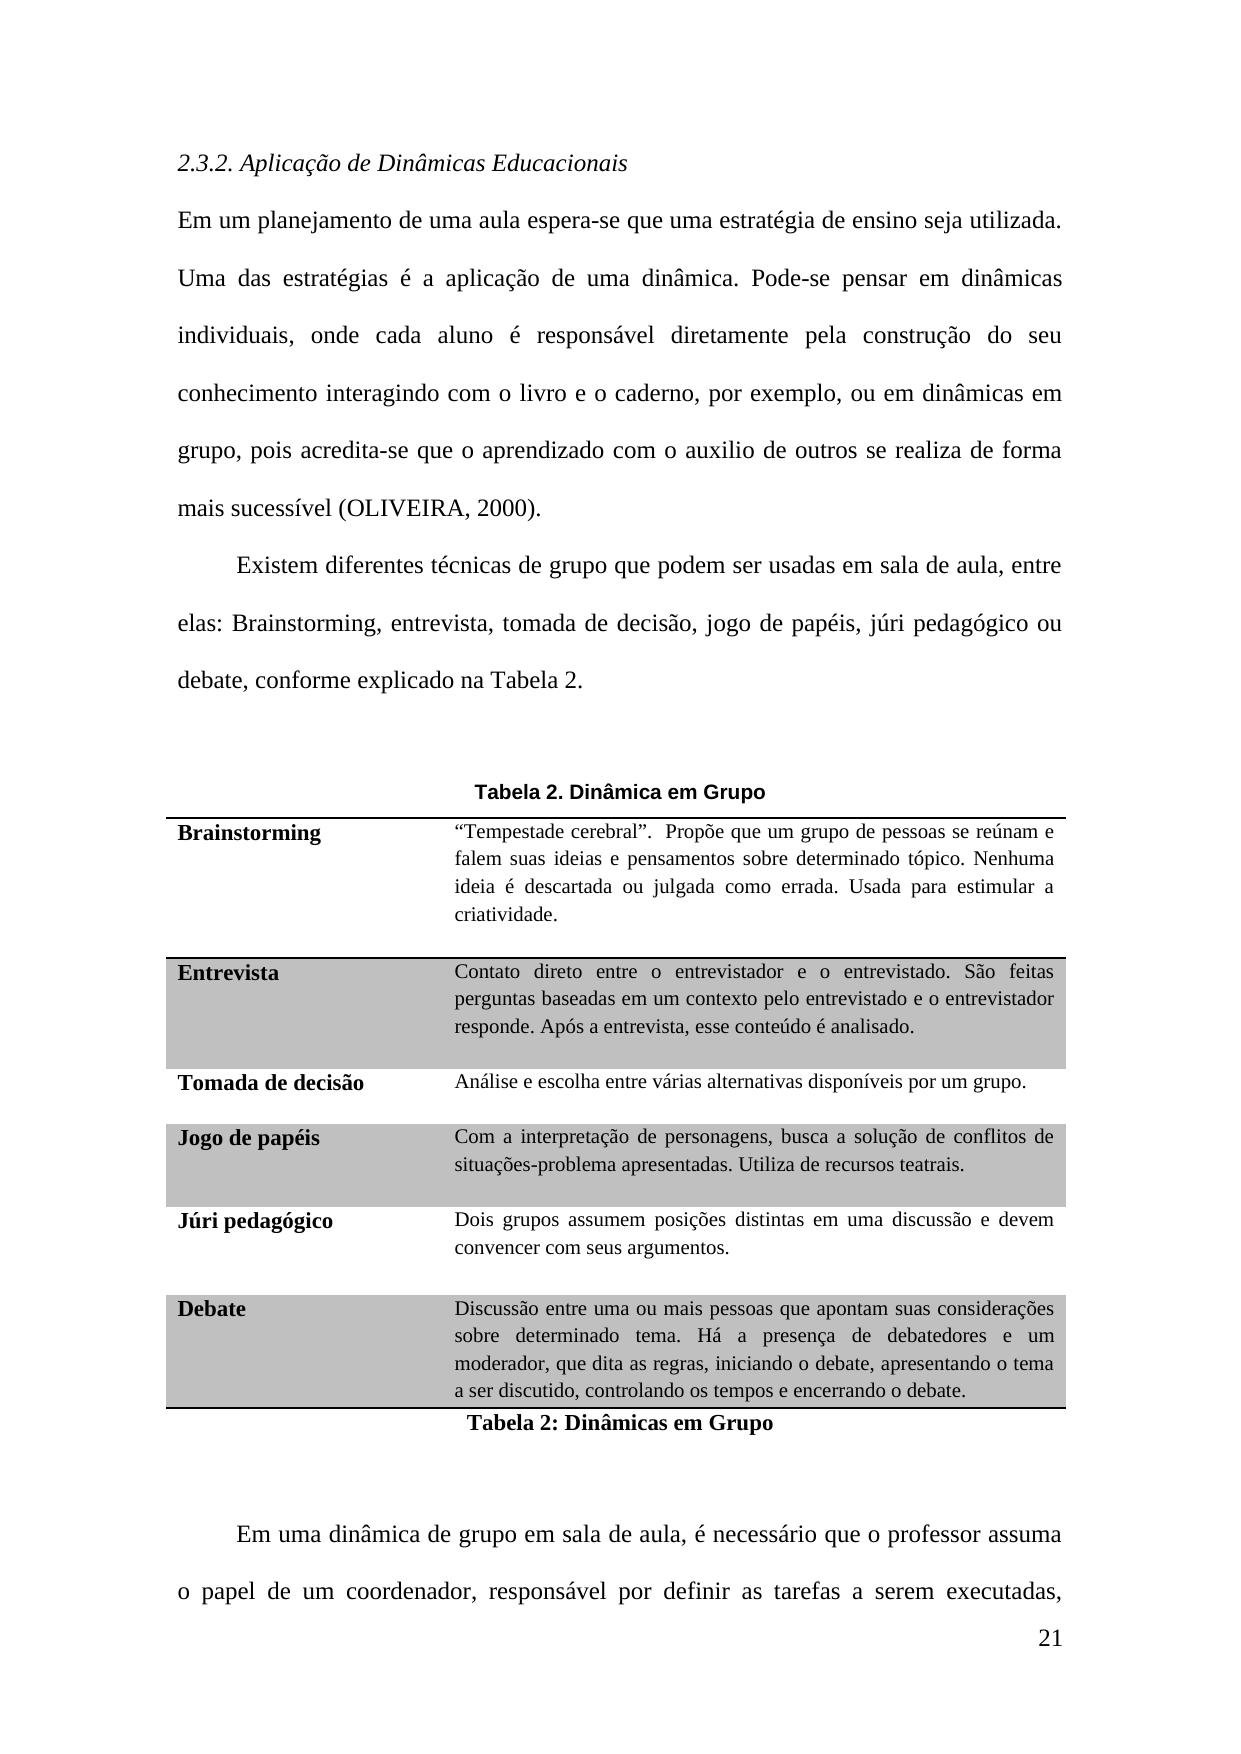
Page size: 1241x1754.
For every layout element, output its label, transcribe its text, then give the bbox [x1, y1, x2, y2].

table_cell Análise e escolha entre várias alternativas disponíveis por um grupo. [443, 1069, 1066, 1124]
table_cell Discussão entre uma ou mais pessoas que apontam suas considerações sobre determinado tema. Há a presença de debatedores e um moderador, que dita as regras, iniciando o debate, apresentando o tema a ser discutido, controlando os tempos e encerrando o debate. [443, 1295, 1066, 1407]
text Em um planejamento de uma aula espera-se que uma estratégia de ensino seja utilizada. Uma das estratégias é a aplicação de uma dinâmica. Pode-se pensar em dinâmicas individuais, onde cada aluno é responsável diretamente pela construção do seu conhecimento interagindo com o livro e o caderno, por exemplo, ou em dinâmicas em grupo, pois acredita-se que o aprendizado com o auxilio de outros se realiza de forma mais sucessível (OLIVEIRA, 2000). [177, 205, 1063, 521]
table_cell Tomada de decisão [166, 1069, 443, 1124]
subtitle 2.3.2. Aplicação de Dinâmicas Educacionais [177, 148, 1063, 176]
table_cell Jogo de papéis [166, 1124, 443, 1207]
table_header “Tempestade cerebral”. Propõe que um grupo de pessoas se reúnam e falem suas ideias e pensamentos sobre determinado tópico. Nenhuma ideia é descartada ou julgada como errada. Usada para estimular a criatividade. [443, 819, 1066, 957]
table_cell Júri pedagógico [166, 1207, 443, 1295]
table_cell Debate [166, 1295, 443, 1407]
table_cell Contato direto entre o entrevistador e o entrevistado. São feitas perguntas baseadas em um contexto pelo entrevistado e o entrevistador responde. Após a entrevista, esse conteúdo é analisado. [443, 959, 1066, 1069]
text Tabela 2: Dinâmicas em Grupo [177, 1409, 1063, 1435]
table_cell Entrevista [166, 959, 443, 1069]
table_header Brainstorming [166, 819, 443, 957]
table_cell Dois grupos assumem posições distintas em uma discussão e devem convencer com seus argumentos. [443, 1207, 1066, 1295]
text Existem diferentes técnicas de grupo que podem ser usadas em sala de aula, entre elas: Brainstorming, entrevista, tomada de decisão, jogo de papéis, júri pedagógico ou debate, conforme explicado na Tabela 2. [177, 550, 1063, 694]
text Tabela 2. Dinâmica em Grupo [207, 780, 1033, 804]
table_cell Com a interpretação de personagens, busca a solução de conflitos de situações-problema apresentadas. Utiliza de recursos teatrais. [443, 1124, 1066, 1207]
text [177, 1519, 1063, 1605]
